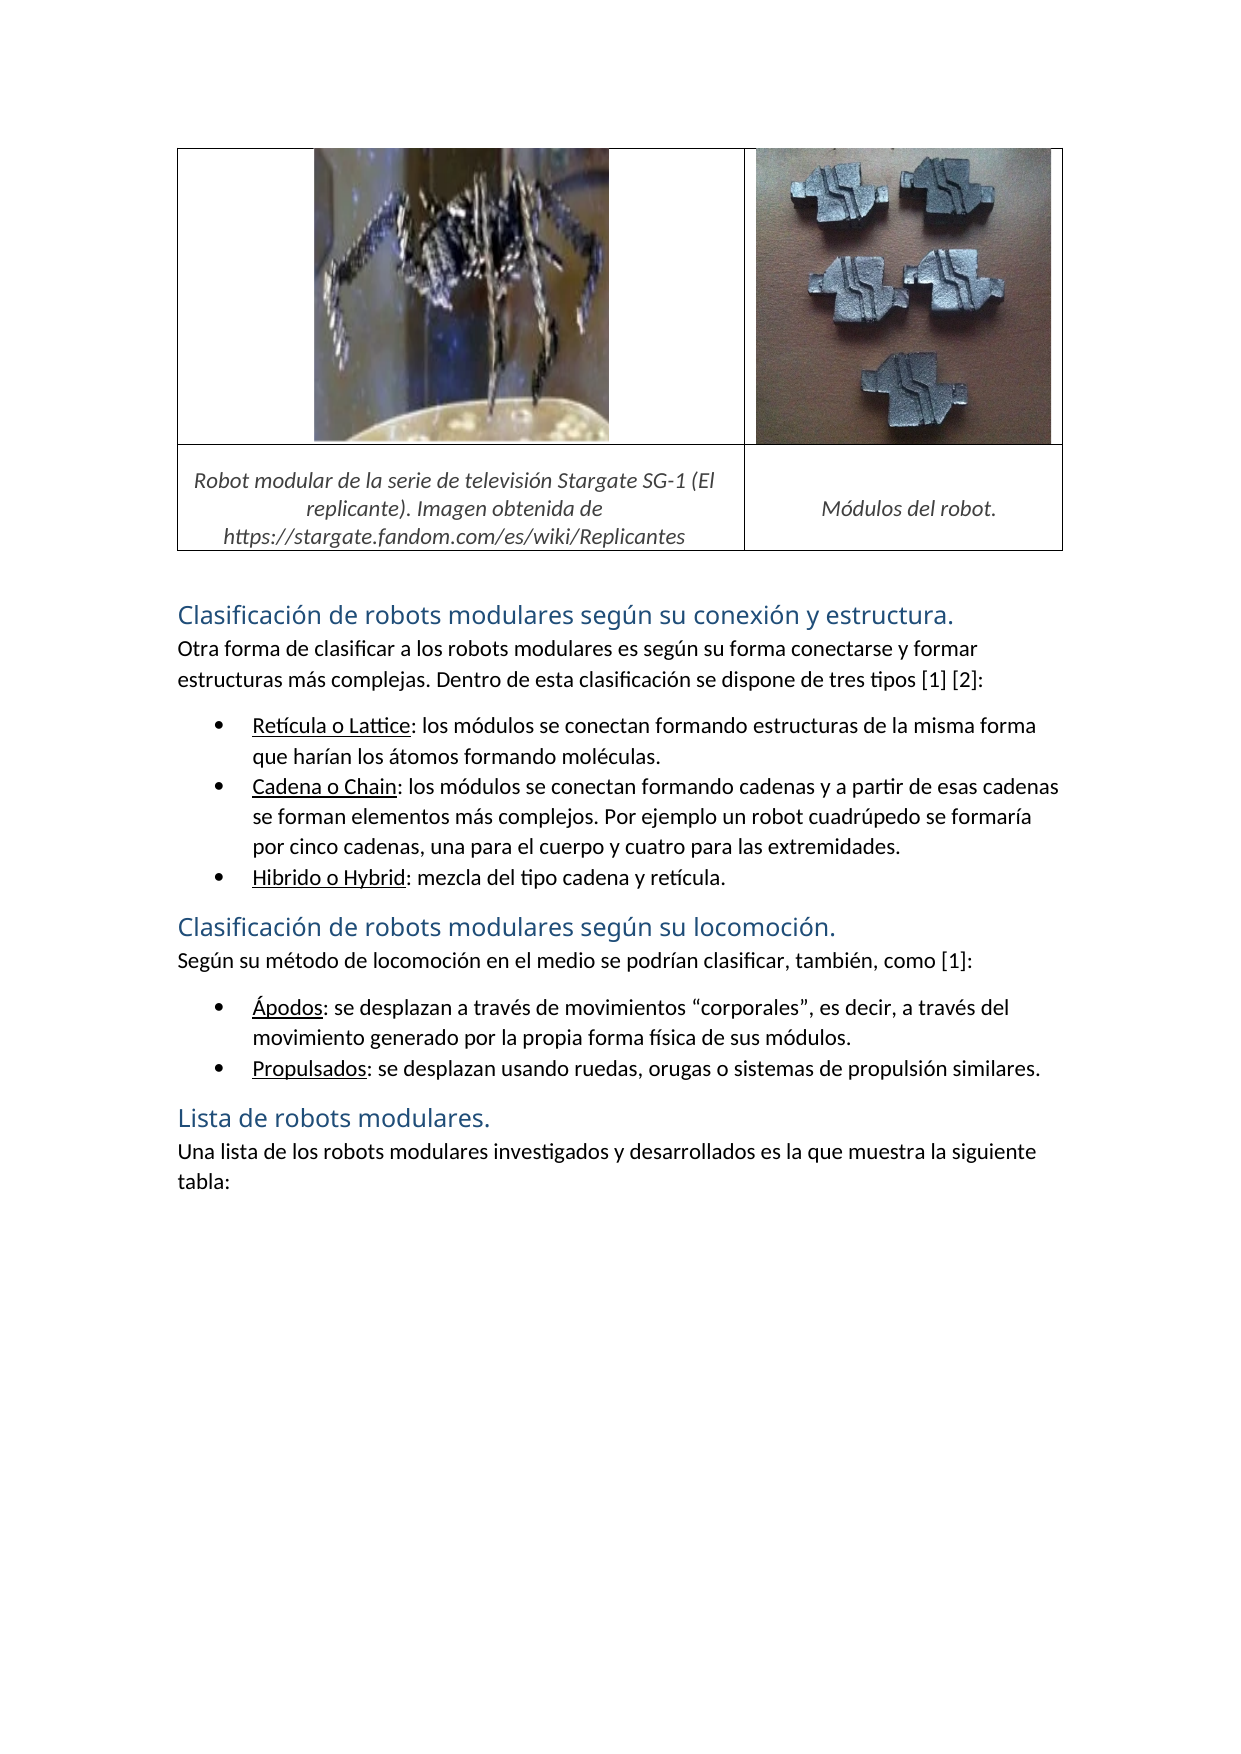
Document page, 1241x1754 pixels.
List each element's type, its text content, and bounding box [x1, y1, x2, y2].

table_header [609, 149, 744, 444]
text Según su método de locomoción en el medio se podrían clasificar, también, como [1]: [177, 946, 1063, 974]
table_header [1052, 149, 1062, 444]
subtitle Clasificación de robots modulares según su conexión y estructura. [177, 598, 1063, 632]
list Ápodos: se desplazan a través de movimientos “corporales”, es decir, a través del movimiento generado por la propia forma física de sus módulos. [215, 993, 1063, 1051]
list Hibrido o Hybrid: mezcla del tipo cadena y retícula. [215, 863, 1063, 891]
table_header [745, 149, 756, 444]
picture [756, 148, 1052, 444]
table_header [178, 149, 313, 444]
table_cell Módulos del robot. [745, 445, 1062, 550]
text Una lista de los robots modulares investigados y desarrollados es la que muestra la siguiente tabla: [177, 1137, 1063, 1196]
list Retícula o Lattice: los módulos se conectan formando estructuras de la misma forma que harían los átomos formando moléculas. [215, 712, 1063, 770]
table_cell Robot modular de la serie de televisión Stargate SG-1 (El replicante). Imagen obtenida de https://stargate.fandom.com/es/wiki/Replicantes [178, 445, 744, 550]
picture [313, 148, 609, 444]
list Propulsados: se desplazan usando ruedas, orugas o sistemas de propulsión similares. [215, 1054, 1063, 1082]
subtitle Lista de robots modulares. [177, 1101, 1063, 1134]
list Cadena o Chain: los módulos se conectan formando cadenas y a partir de esas cadenas se forman elementos más complejos. Por ejemplo un robot cuadrúpedo se formaría por cinco cadenas, una para el cuerpo y cuatro para las extremidades. [215, 772, 1063, 861]
text Otra forma de clasificar a los robots modulares es según su forma conectarse y formar estructuras más complejas. Dentro de esta clasificación se dispone de tres tipos [1] [2]: [177, 634, 1063, 693]
subtitle Clasificación de robots modulares según su locomoción. [177, 909, 1063, 944]
